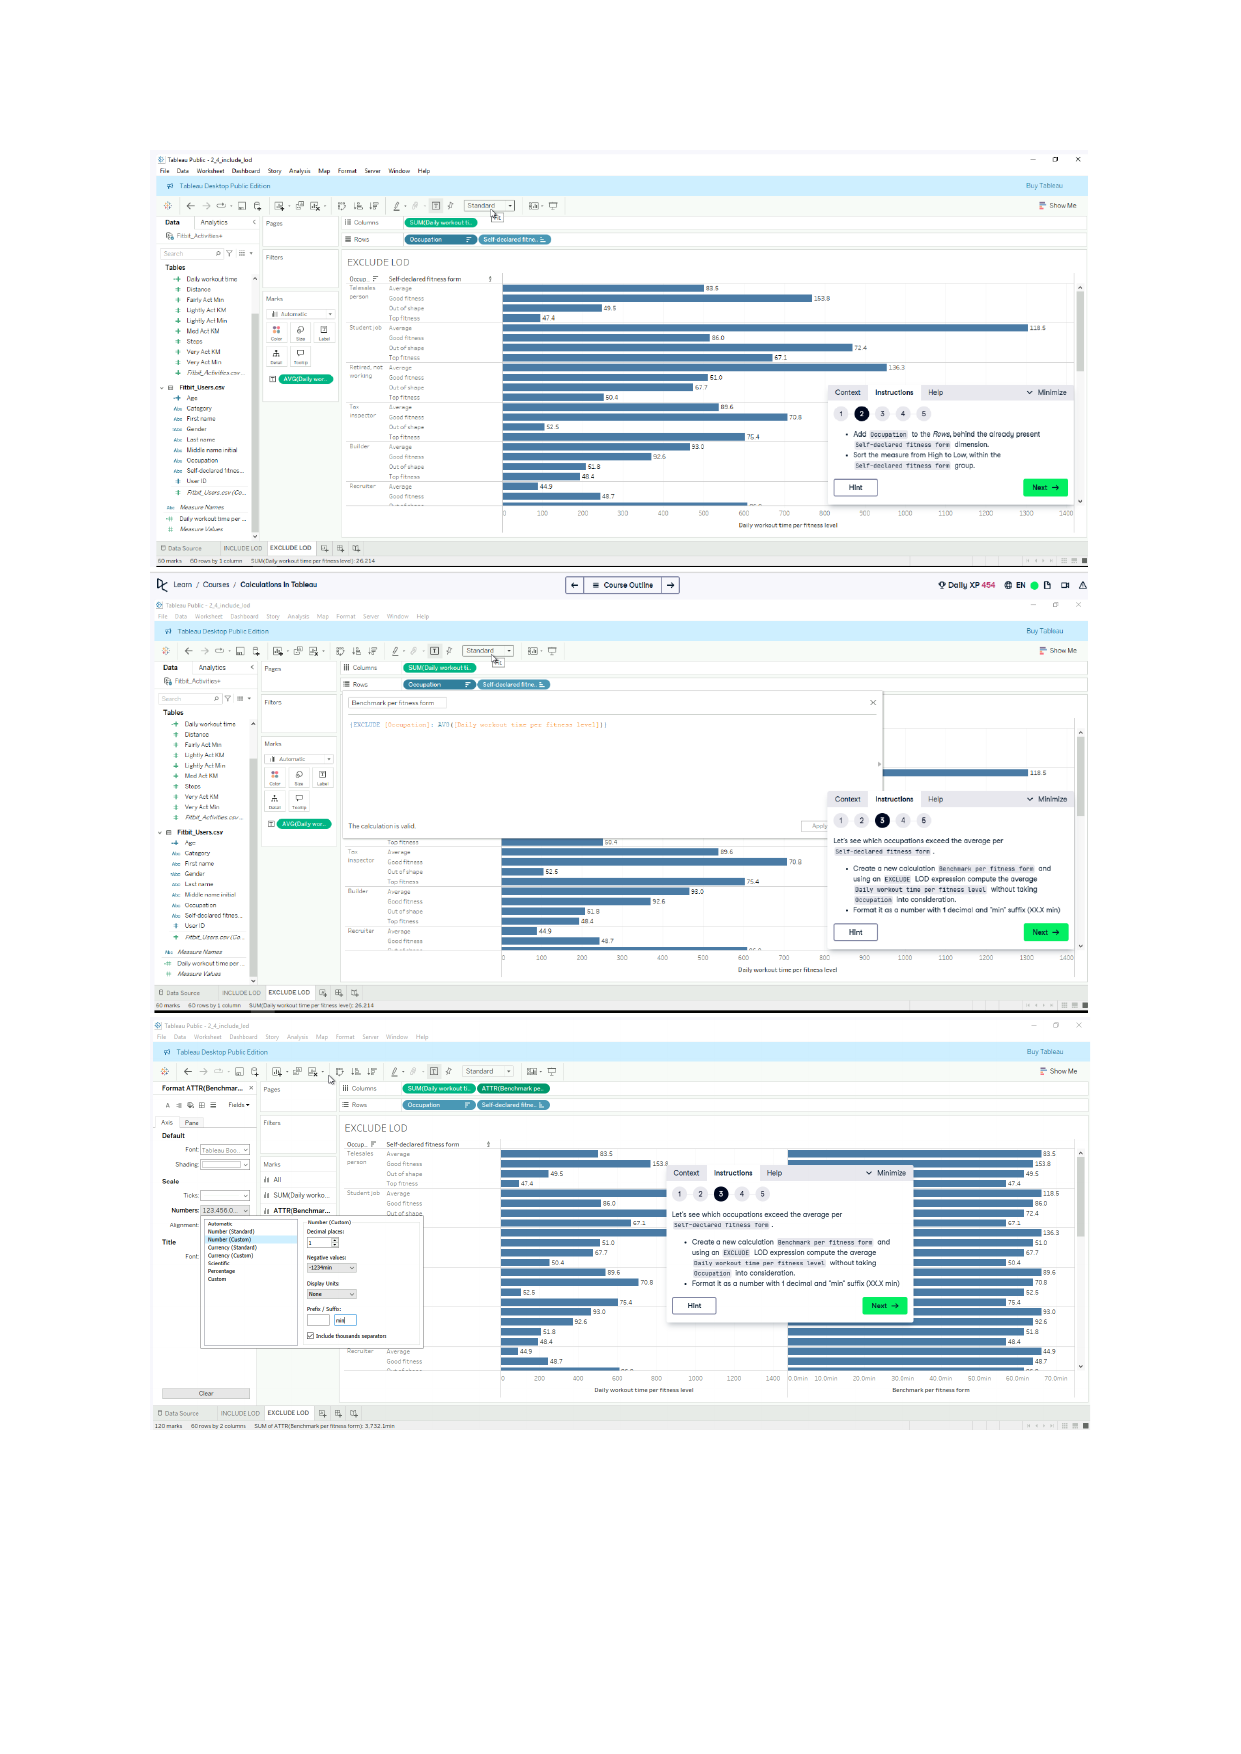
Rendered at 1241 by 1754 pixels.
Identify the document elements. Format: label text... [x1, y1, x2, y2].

picture [150, 571, 1088, 1013]
picture [150, 1017, 1091, 1430]
picture [150, 150, 1088, 567]
